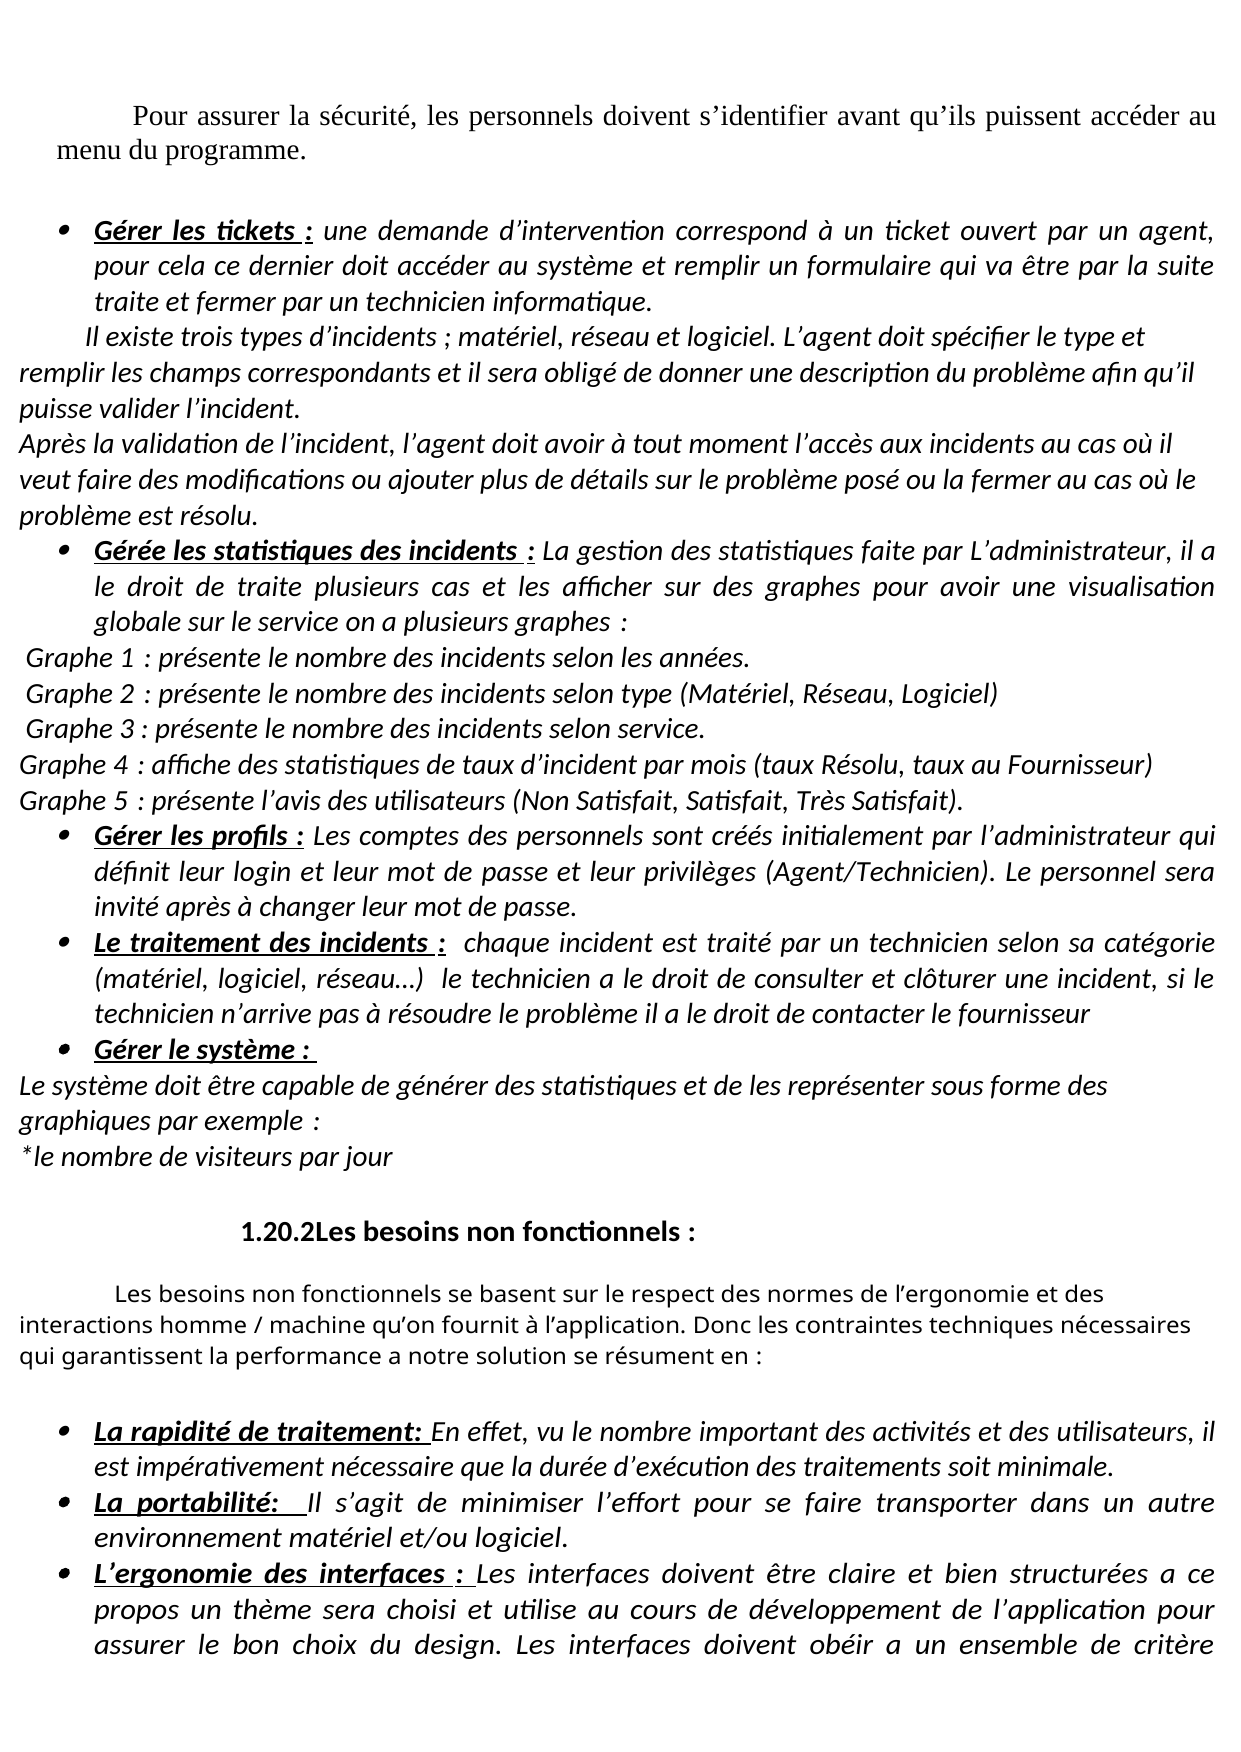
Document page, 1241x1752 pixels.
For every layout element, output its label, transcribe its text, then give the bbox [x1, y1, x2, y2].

list Gérer le système : [56, 1031, 1219, 1067]
text *le nombre de visiteurs par jour [19, 1138, 1219, 1173]
list La rapidité de traitement: En effet, vu le nombre important des activités et des utilisateurs, il est impérativement nécessaire que la durée d’exécution des traitements soit minimale. [56, 1413, 1219, 1484]
list Gérer les profils : Les comptes des personnels sont créés initialement par l’administrateur qui définit leur login et leur mot de passe et leur privilèges (Agent/Technicien). Le personnel sera invité après à changer leur mot de passe. [56, 817, 1219, 924]
text Le système doit être capable de générer des statistiques et de les représenter sous forme des graphiques par exemple : [19, 1067, 1219, 1138]
text Graphe 2 : présente le nombre des incidents selon type (Matériel, Réseau, Logiciel) [19, 675, 1219, 710]
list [56, 1555, 1219, 1662]
list Gérée les statistiques des incidents : La gestion des statistiques faite par L’administrateur, il a le droit de traite plusieurs cas et les afficher sur des graphes pour avoir une visualisation globale sur le service on a plusieurs graphes : [56, 532, 1219, 639]
text Graphe 5 : présente l’avis des utilisateurs (Non Satisfait, Satisfait, Très Satisfait). [19, 782, 1219, 817]
list Le traitement des incidents : chaque incident est traité par un technicien selon sa catégorie (matériel, logiciel, réseau…) le technicien a le droit de consulter et clôturer une incident, si le technicien n’arrive pas à résoudre le problème il a le droit de contacter le fournisseur [56, 924, 1219, 1031]
list Pour assurer la sécurité, les personnels doivent s’identifier avant qu’ils puissent accéder au menu du programme. [19, 98, 1219, 166]
text Il existe trois types d’incidents ; matériel, réseau et logiciel. L’agent doit spécifier le type et remplir les champs correspondants et il sera obligé de donner une description du problème afin qu’il puisse valider l’incident. [19, 318, 1219, 425]
text Après la validation de l’incident, l’agent doit avoir à tout moment l’accès aux incidents au cas où il veut faire des modifications ou ajouter plus de détails sur le problème posé ou la fermer au cas où le problème est résolu. [19, 425, 1219, 532]
text Les besoins non fonctionnels se basent sur le respect des normes de l’ergonomie et des interactions homme / machine qu’on fournit à l’application. Donc les contraintes techniques nécessaires qui garantissent la performance a notre solution se résument en : [19, 1278, 1219, 1371]
subtitle Les besoins non fonctionnels : [240, 1213, 1219, 1249]
text Graphe 4 : affiche des statistiques de taux d’incident par mois (taux Résolu, taux au Fournisseur) [19, 746, 1219, 782]
text Graphe 1 : présente le nombre des incidents selon les années. [19, 639, 1219, 675]
list La portabilité: Il s’agit de minimiser l’effort pour se faire transporter dans un autre environnement matériel et/ou logiciel. [56, 1484, 1219, 1555]
list Gérer les tickets : une demande d’intervention correspond à un ticket ouvert par un agent, pour cela ce dernier doit accéder au système et remplir un formulaire qui va être par la suite traite et fermer par un technicien informatique. [56, 212, 1219, 318]
text Graphe 3 : présente le nombre des incidents selon service. [19, 710, 1219, 746]
